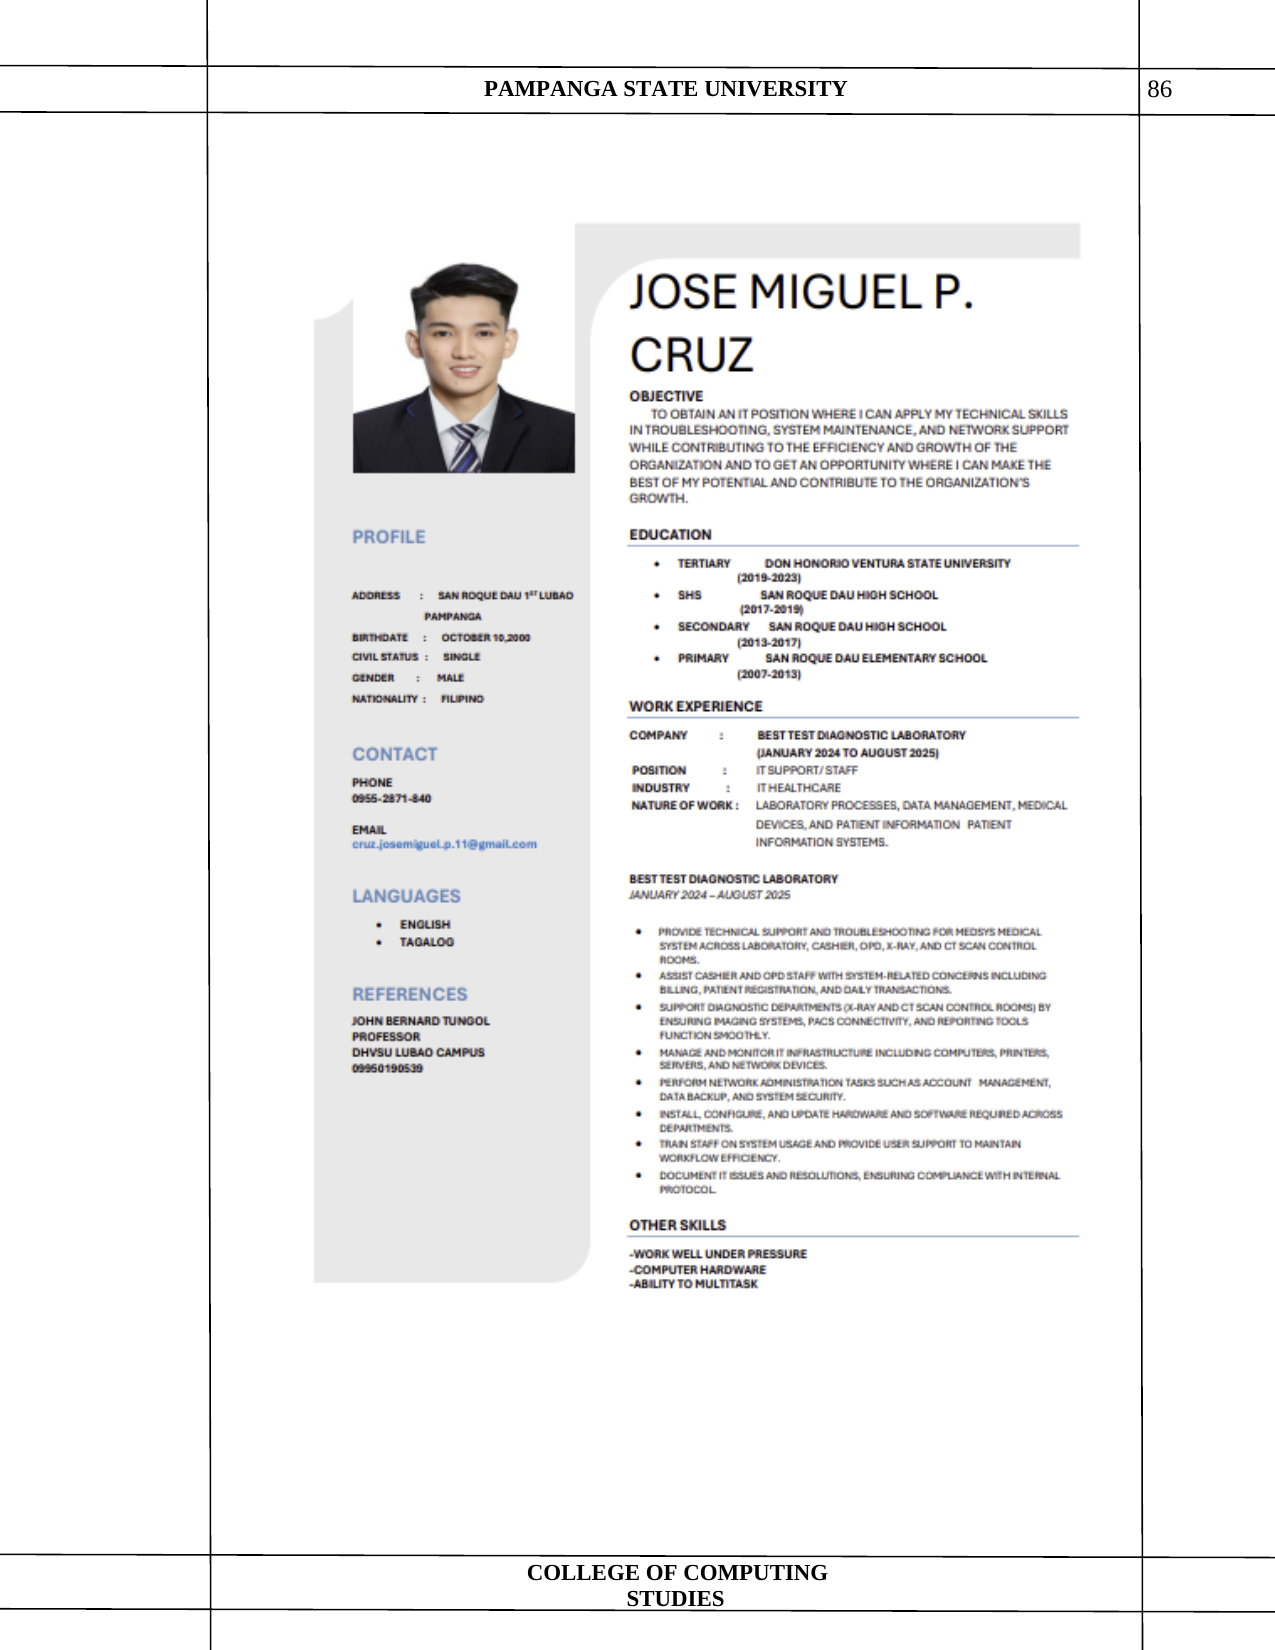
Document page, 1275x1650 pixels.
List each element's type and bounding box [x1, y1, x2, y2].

picture [298, 165, 1098, 1334]
